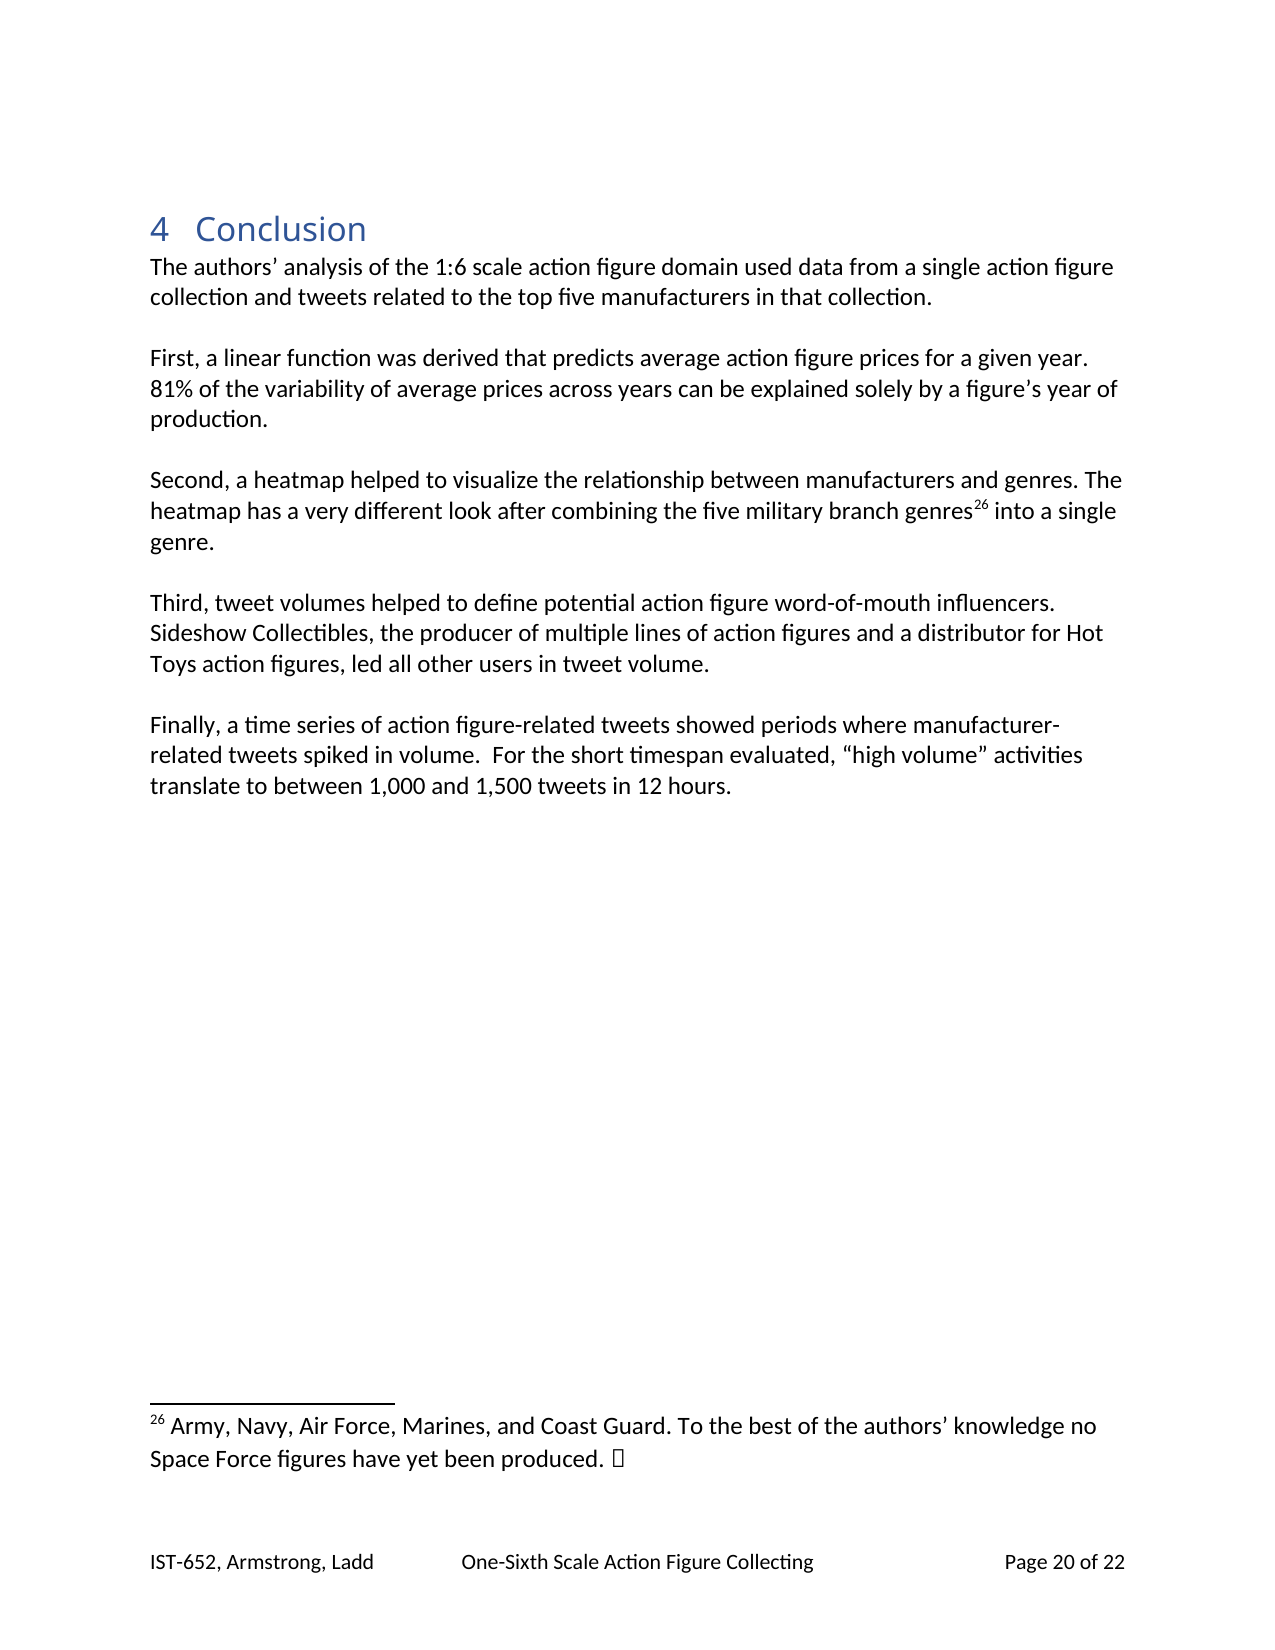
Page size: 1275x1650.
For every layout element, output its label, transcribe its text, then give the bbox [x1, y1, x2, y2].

text First, a linear function was derived that predicts average action figure prices for a given year. 81% of the variability of average prices across years can be explained solely by a figure’s year of production. [150, 342, 1125, 434]
text Finally, a time series of action figure-related tweets showed periods where manufacturer-related tweets spiked in volume. For the short timespan evaluated, “high volume” activities translate to between 1,000 and 1,500 tweets in 12 hours. [150, 709, 1125, 800]
text Second, a heatmap helped to visualize the relationship between manufacturers and genres. The heatmap has a very different look after combining the five military branch genres into a single genre. [150, 464, 1125, 556]
text The authors’ analysis of the 1:6 scale action figure domain used data from a single action figure collection and tweets related to the top five manufacturers in that collection. [150, 251, 1125, 312]
text Third, tweet volumes helped to define potential action figure word-of-mouth influencers. Sideshow Collectibles, the producer of multiple lines of action figures and a distributor for Hot Toys action figures, led all other users in tweet volume. [150, 587, 1125, 678]
subtitle Conclusion [150, 206, 1125, 251]
